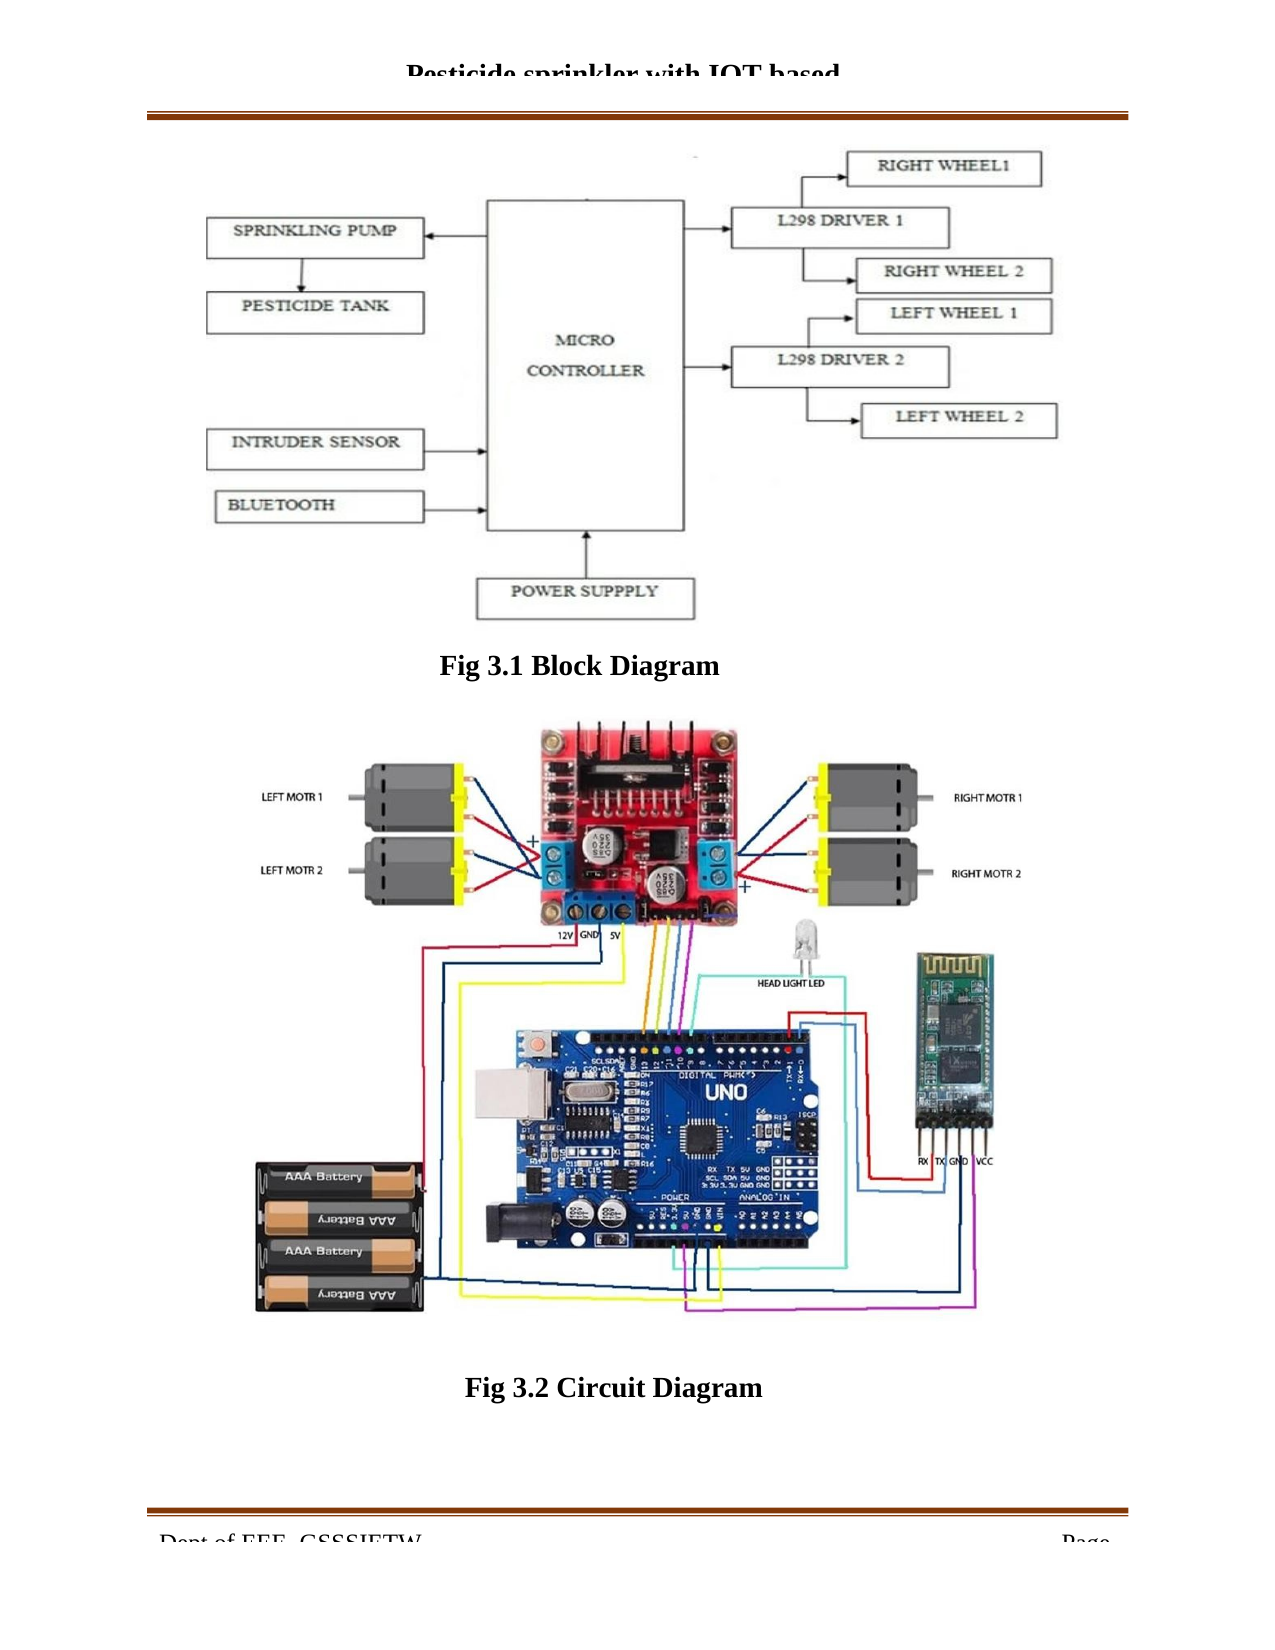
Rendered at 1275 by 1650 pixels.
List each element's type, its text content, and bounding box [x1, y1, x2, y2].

picture [206, 144, 1066, 631]
text Fig 3.2 Circuit Diagram [406, 1370, 821, 1403]
picture [251, 715, 1025, 1322]
text Fig 3.1 Block Diagram [439, 648, 1154, 681]
